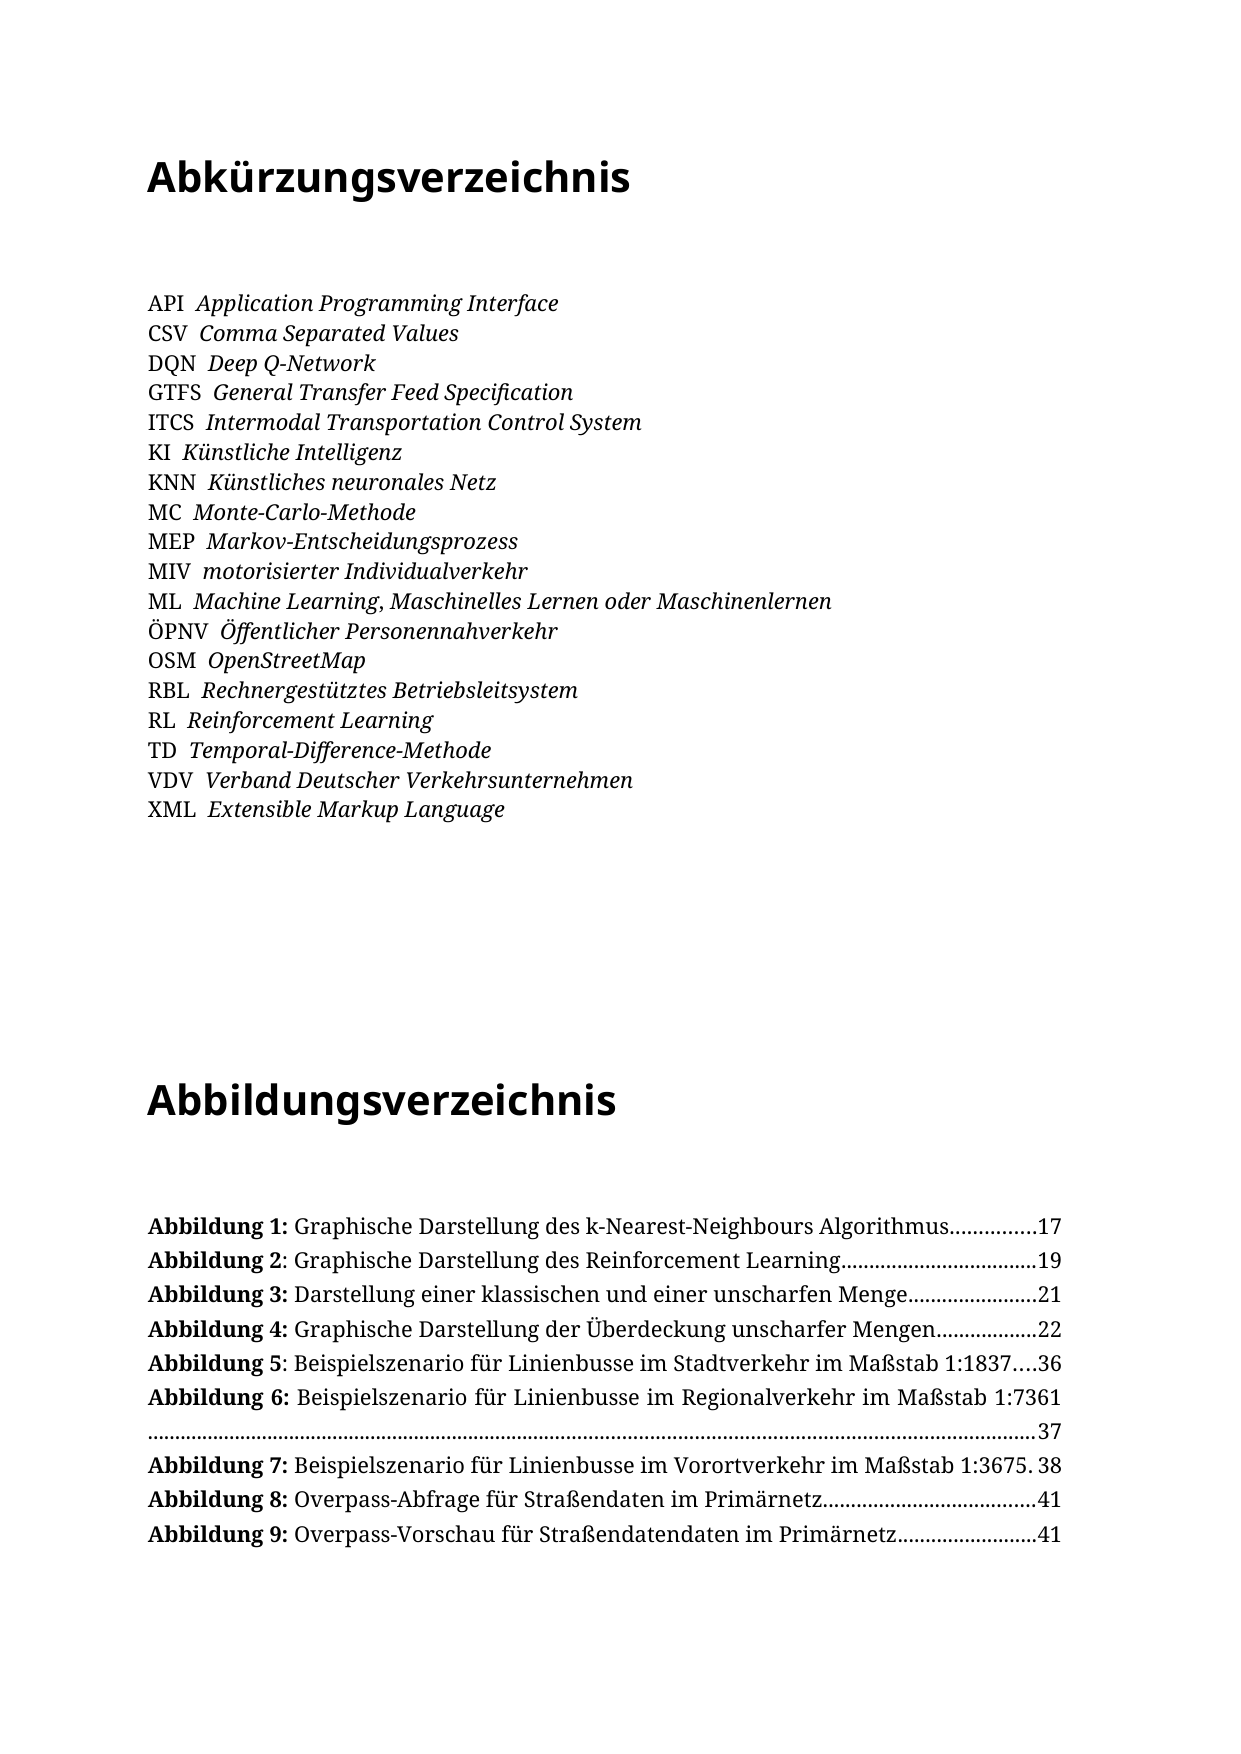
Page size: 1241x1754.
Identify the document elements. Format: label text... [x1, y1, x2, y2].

text Abbildung 8: Overpass-Abfrage für Straßendaten im Primärnetz 41 [148, 1484, 1063, 1514]
text KNN Künstliches neuronales Netz [148, 467, 1063, 496]
subtitle Abbildungsverzeichnis [148, 1071, 1063, 1128]
text Abbildung 7: Beispielszenario für Linienbusse im Vorortverkehr im Maßstab 1:3675 38 [148, 1450, 1063, 1480]
text GTFS General Transfer Feed Specification [148, 377, 1063, 407]
text Abbildung 4: Graphische Darstellung der Überdeckung unscharfer Mengen 22 [148, 1313, 1063, 1343]
text RL Reinforcement Learning [148, 705, 1063, 735]
text Abbildung 6: Beispielszenario für Linienbusse im Regionalverkehr im Maßstab 1:7361 37 [148, 1382, 1063, 1446]
text ITCS Intermodal Transportation Control System [148, 407, 1063, 437]
text ÖPNV Öffentlicher Personennahverkehr [148, 616, 1063, 645]
text MC Monte-Carlo-Methode [148, 496, 1063, 526]
text MEP Markov-Entscheidungsprozess [148, 526, 1063, 556]
subtitle Abkürzungsverzeichnis [148, 148, 1063, 204]
text Abbildung 5: Beispielszenario für Linienbusse im Stadtverkehr im Maßstab 1:1837 36 [148, 1348, 1063, 1377]
text RBL Rechnergestütztes Betriebsleitsystem [148, 675, 1063, 705]
text TD Temporal-Difference-Methode [148, 735, 1063, 764]
text OSM OpenStreetMap [148, 645, 1063, 675]
text ML Machine Learning, Maschinelles Lernen oder Maschinenlernen [148, 586, 1063, 616]
text Abbildung 3: Darstellung einer klassischen und einer unscharfen Menge 21 [148, 1279, 1063, 1309]
text DQN Deep Q-Network [148, 347, 1063, 377]
text Abbildung 2: Graphische Darstellung des Reinforcement Learning 19 [148, 1245, 1063, 1275]
text XML Extensible Markup Language [148, 794, 1063, 824]
text MIV motorisierter Individualverkehr [148, 556, 1063, 586]
text CSV Comma Separated Values [148, 318, 1063, 347]
text Abbildung 1: Graphische Darstellung des k-Nearest-Neighbours Algorithmus 17 [148, 1211, 1063, 1241]
text API Application Programming Interface [148, 288, 1063, 318]
text KI Künstliche Intelligenz [148, 437, 1063, 467]
text VDV Verband Deutscher Verkehrsunternehmen [148, 764, 1063, 794]
text Abbildung 9: Overpass-Vorschau für Straßendatendaten im Primärnetz 41 [148, 1518, 1063, 1548]
